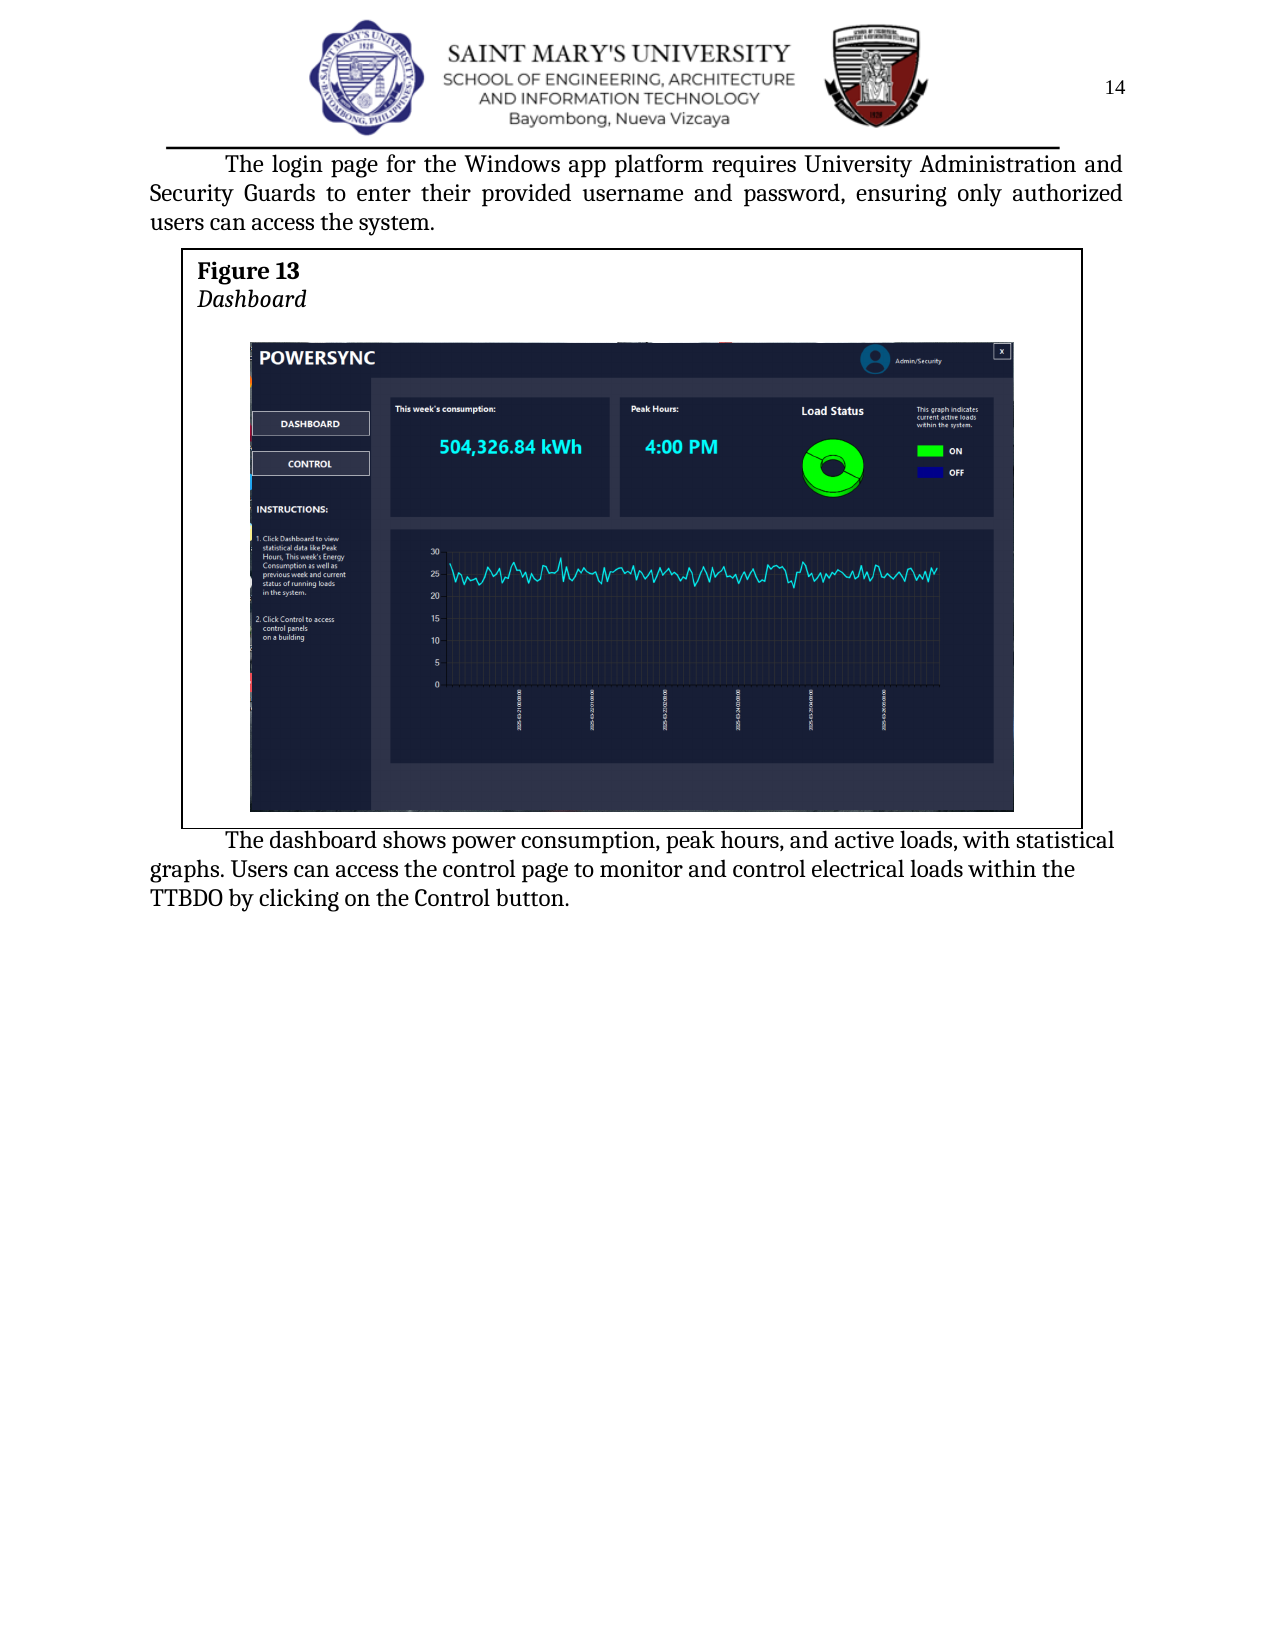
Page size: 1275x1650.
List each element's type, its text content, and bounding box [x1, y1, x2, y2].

text The dashboard shows power consumption, peak hours, and active loads, with statistical graphs. Users can access the control page to monitor and control electrical loads within the TTBDO by clicking on the Control button. [150, 826, 1125, 912]
text The login page for the Windows app platform requires University Administration and Security Guards to enter their provided username and password, ensuring only authorized users can access the system. [150, 150, 1125, 236]
picture [159, 0, 1060, 150]
picture [250, 342, 1014, 812]
